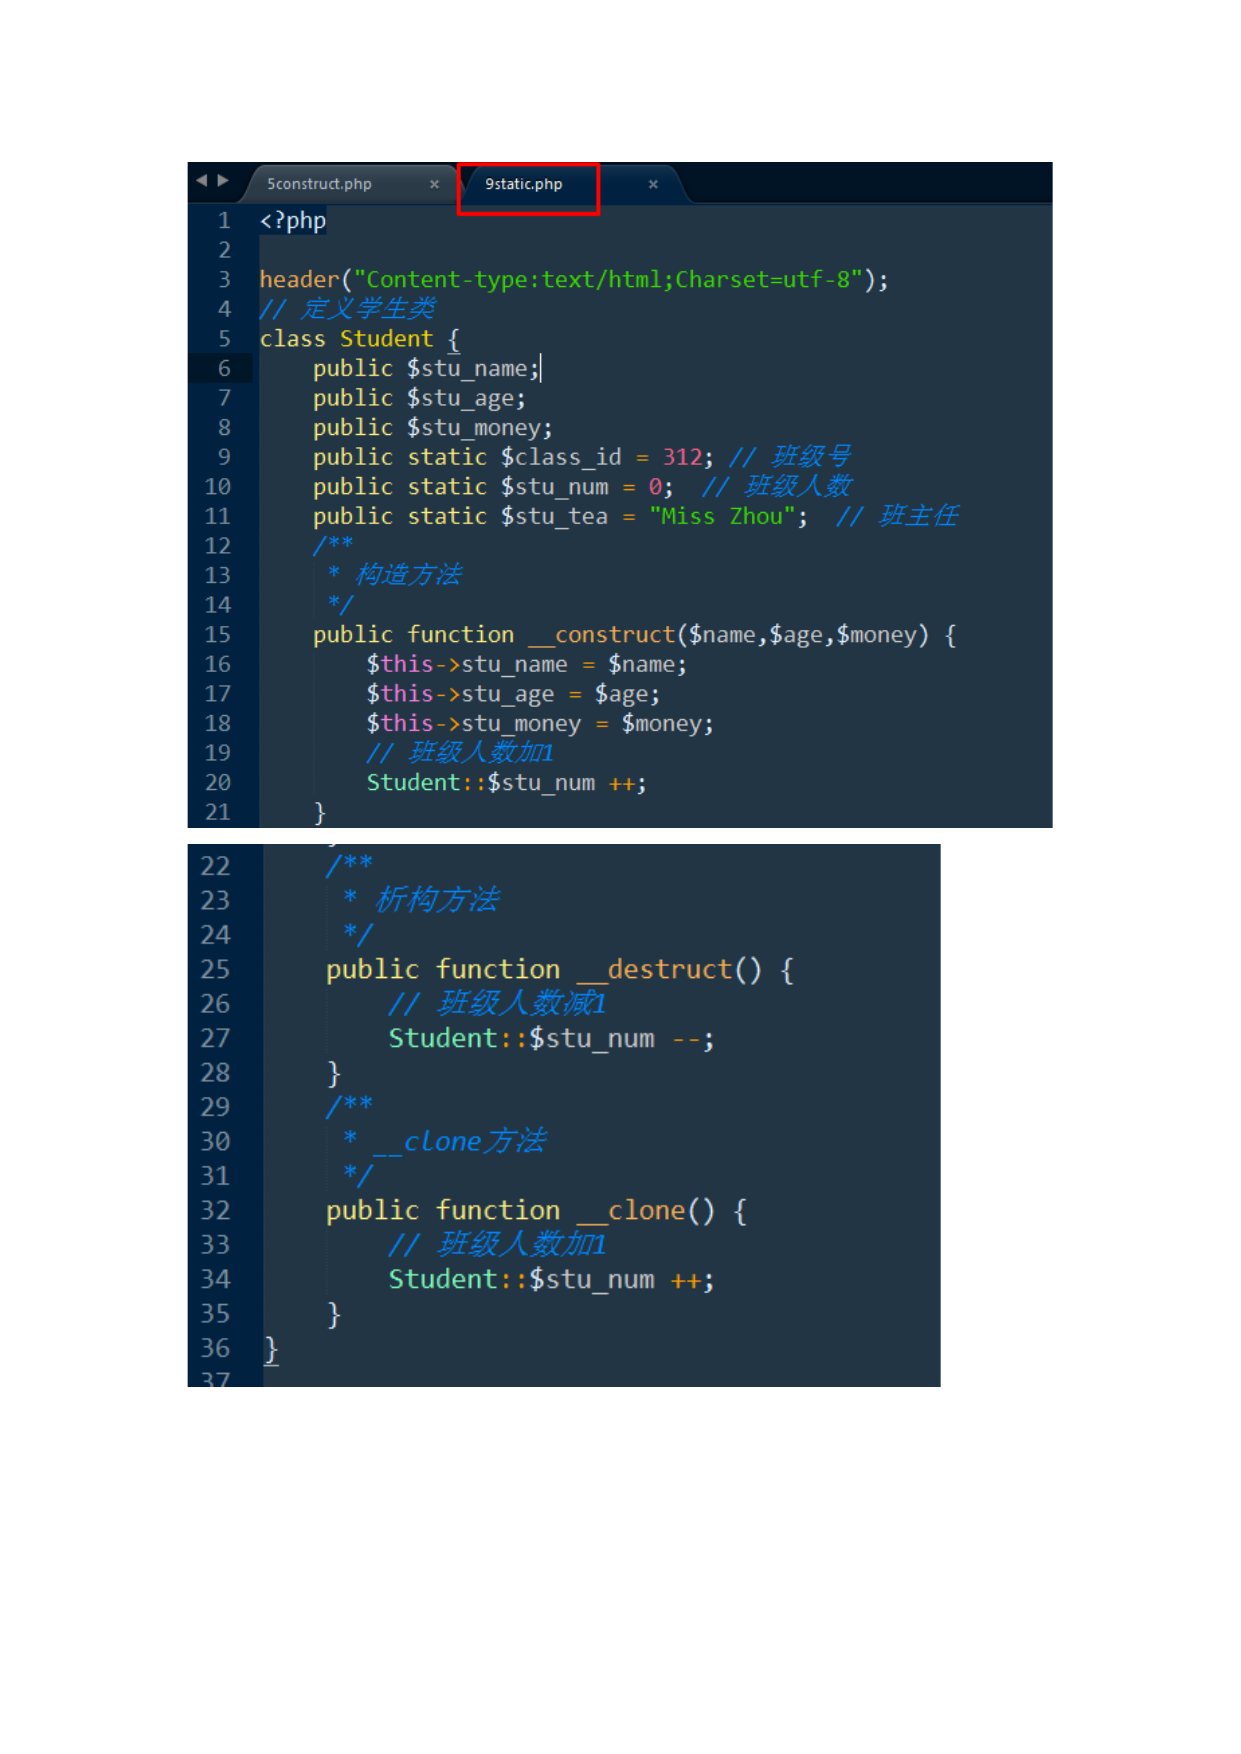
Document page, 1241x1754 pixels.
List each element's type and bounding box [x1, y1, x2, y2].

picture [187, 162, 1053, 828]
picture [187, 844, 941, 1387]
